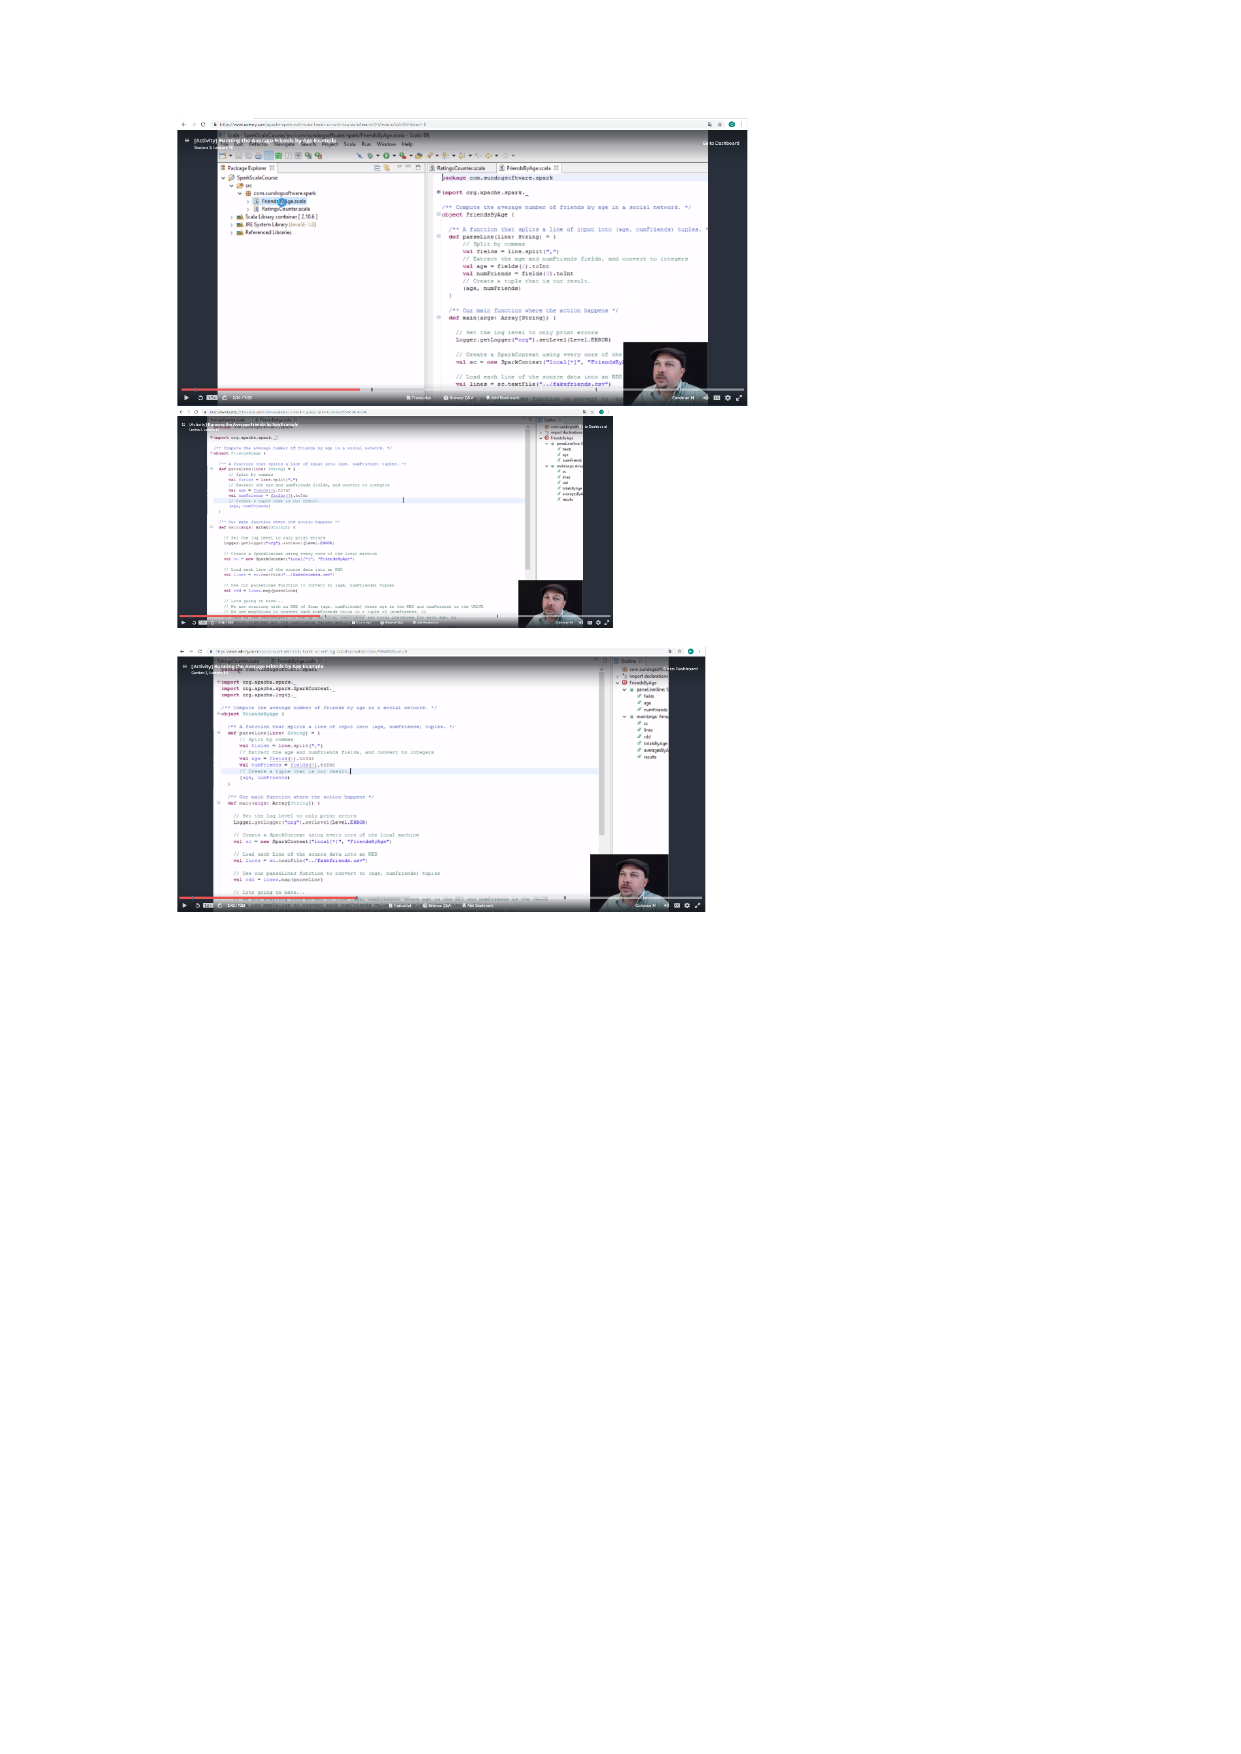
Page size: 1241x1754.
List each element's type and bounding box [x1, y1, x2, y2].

picture [177, 408, 613, 628]
picture [177, 646, 706, 912]
picture [177, 118, 748, 406]
